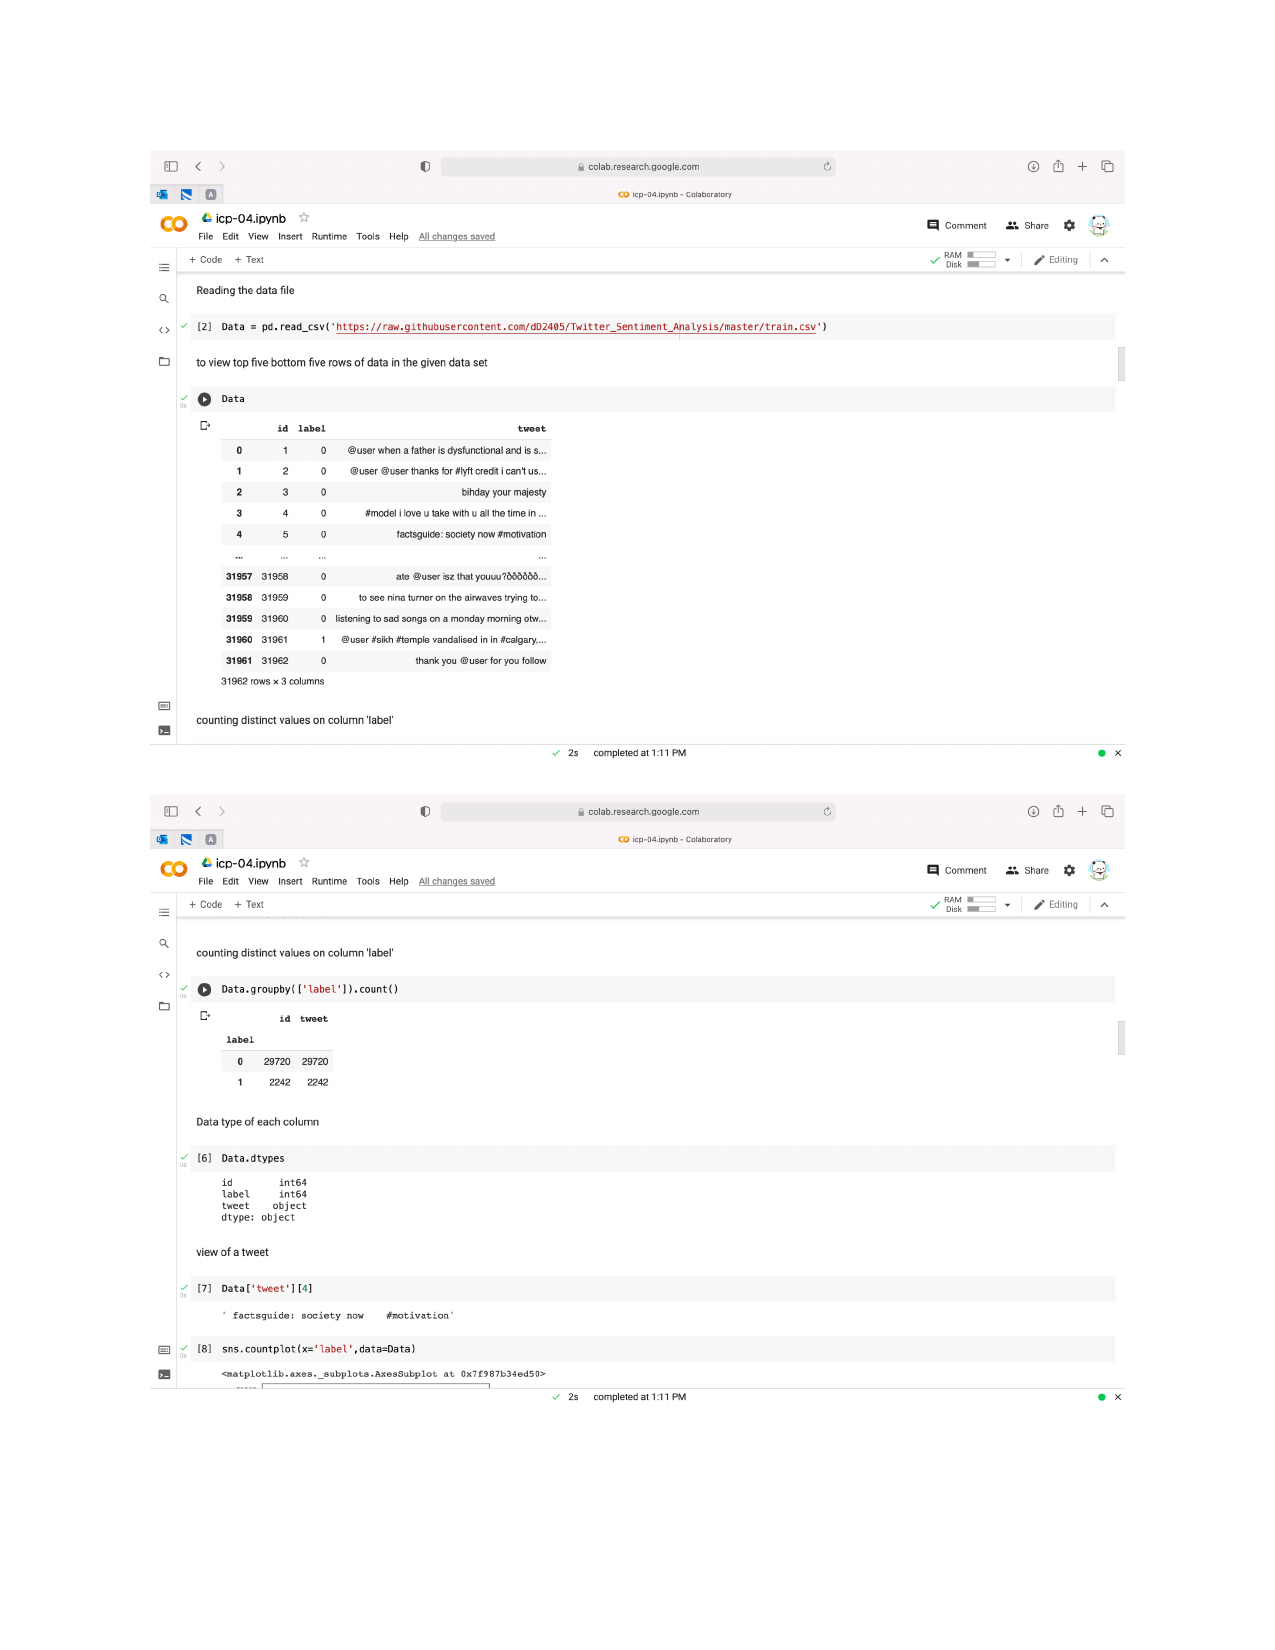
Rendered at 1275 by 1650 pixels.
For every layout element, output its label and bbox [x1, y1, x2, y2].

picture [150, 794, 1125, 1405]
picture [150, 150, 1125, 761]
